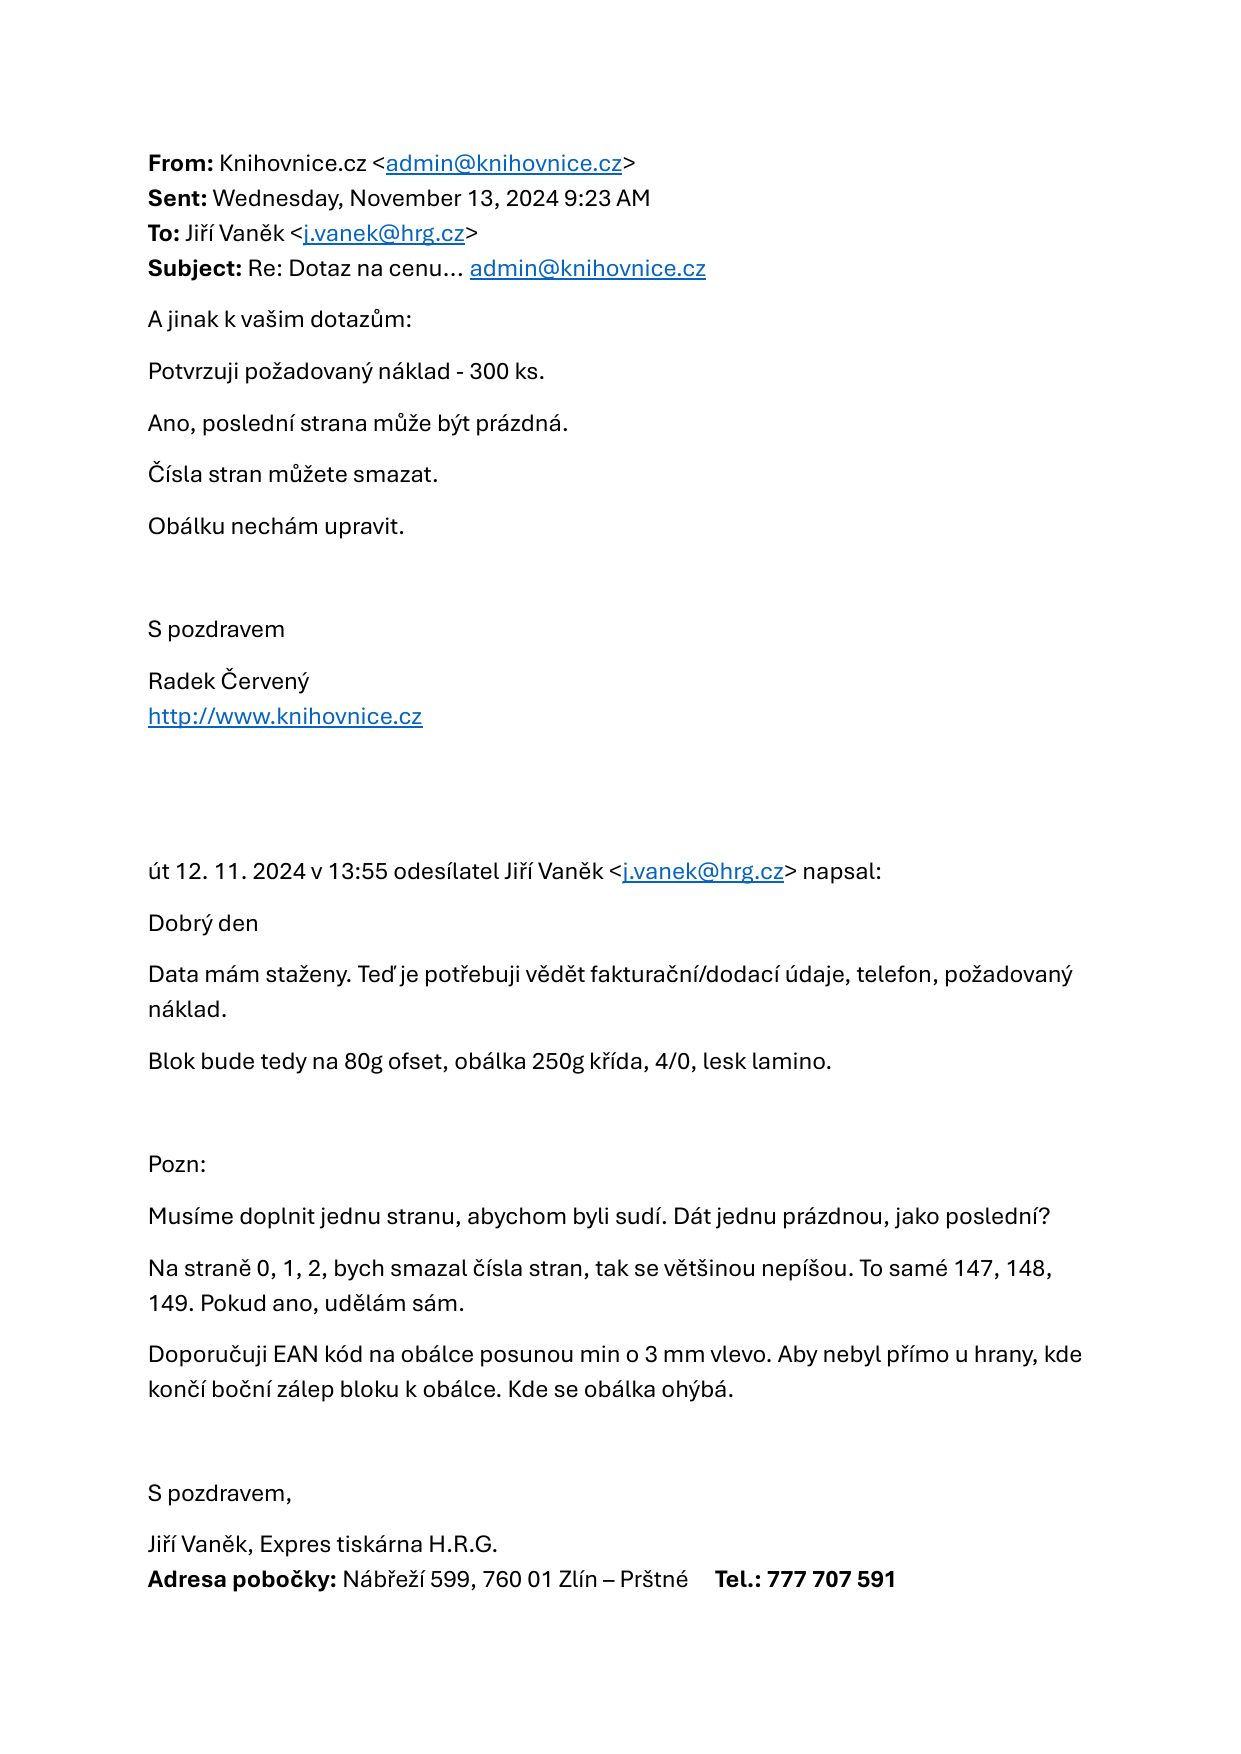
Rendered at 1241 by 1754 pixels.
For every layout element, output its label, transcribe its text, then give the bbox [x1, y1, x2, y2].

text Jiří Vaněk, Expres tiskárna H.R.G. Adresa pobočky: Nábřeží 599, 760 01 Zlín – Prštné Tel.: 777 707 591 [148, 1529, 1093, 1595]
text Data mám staženy. Teď je potřebuji vědět fakturační/dodací údaje, telefon, požadovaný náklad. [148, 959, 1093, 1025]
text Dobrý den [148, 908, 1093, 938]
text Ano, poslední strana může být prázdná. [148, 408, 1093, 438]
text Doporučuji EAN kód na obálce posunou min o 3 mm vlevo. Aby nebyl přímo u hrany, kde končí boční zálep bloku k obálce. Kde se obálka ohýbá. [148, 1339, 1093, 1405]
text Blok bude tedy na 80g ofset, obálka 250g křída, 4/0, lesk lamino. [148, 1046, 1093, 1076]
text út 12. 11. 2024 v 13:55 odesílatel Jiří Vaněk <j.vanek@hrg.cz> napsal: [148, 856, 1093, 886]
text S pozdravem [148, 614, 1093, 645]
text Potvrzuji požadovaný náklad - 300 ks. [148, 356, 1093, 386]
text S pozdravem, [148, 1478, 1093, 1508]
text Čísla stran můžete smazat. [148, 459, 1093, 490]
text From: Knihovnice.cz <admin@knihovnice.cz> Sent: Wednesday, November 13, 2024 9:23 AM To: Jiří Vaněk <j.vanek@hrg.cz> Subject: Re: Dotaz na cenu... admin@knihovnice.cz [148, 148, 1093, 283]
text Musíme doplnit jednu stranu, abychom byli sudí. Dát jednu prázdnou, jako poslední? [148, 1201, 1093, 1231]
text Pozn: [148, 1149, 1093, 1180]
text Obálku nechám upravit. [148, 511, 1093, 541]
text Radek Červený http://www.knihovnice.cz [148, 666, 1093, 731]
text A jinak k vašim dotazům: [148, 304, 1093, 335]
text Na straně 0, 1, 2, bych smazal čísla stran, tak se většinou nepíšou. To samé 147, 148, 149. Pokud ano, udělám sám. [148, 1253, 1093, 1318]
